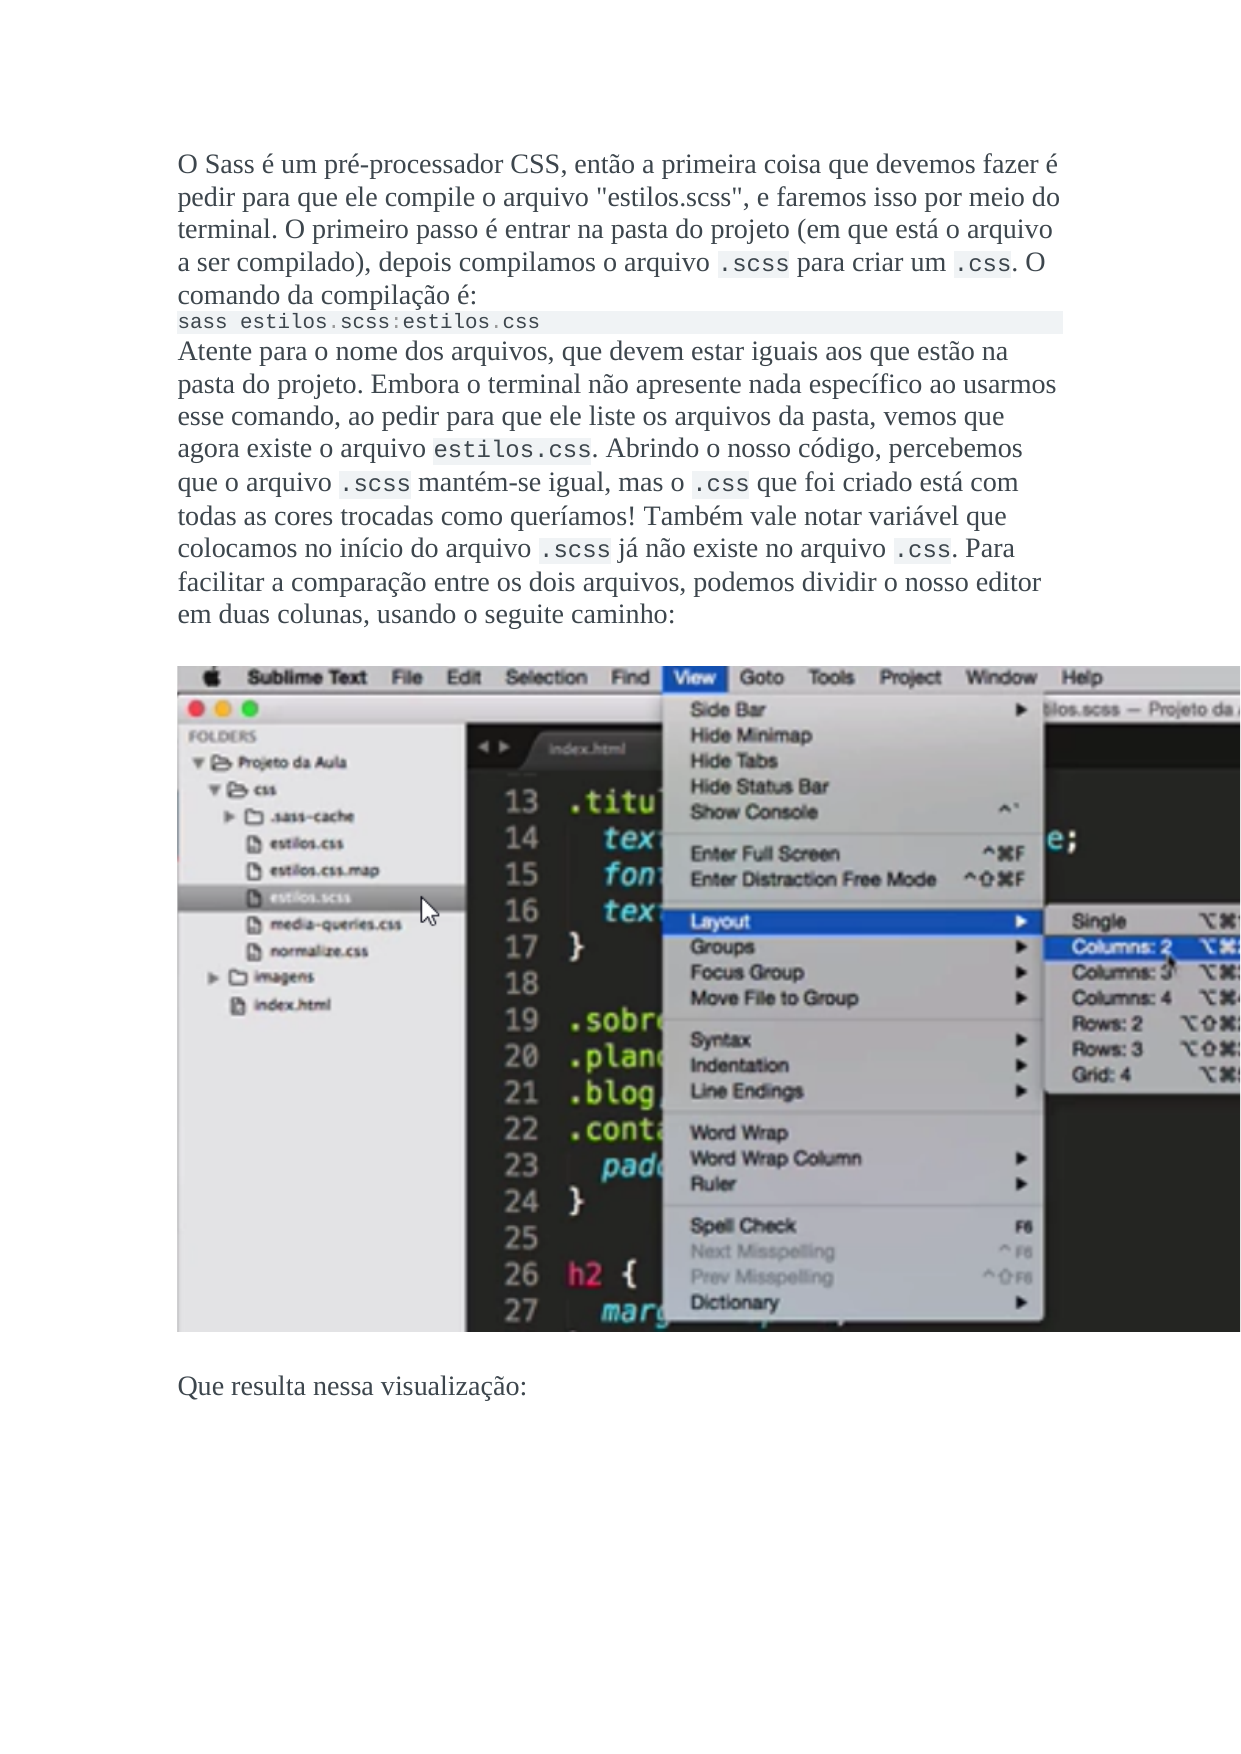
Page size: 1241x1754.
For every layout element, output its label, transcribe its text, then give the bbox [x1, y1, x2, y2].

text O Sass é um pré-processador CSS, então a primeira coisa que devemos fazer é pedir para que ele compile o arquivo "estilos.scss", e faremos isso por meio do terminal. O primeiro passo é entrar na pasta do projeto (em que está o arquivo a ser compilado), depois compilamos o arquivo .scss para criar um .css. O comando da compilação é: [177, 148, 1063, 311]
text sass estilos.scss:estilos.css [177, 311, 1063, 334]
picture [177, 666, 1241, 1332]
text Que resulta nessa visualização: [177, 1369, 1063, 1401]
text Atente para o nome dos arquivos, que devem estar iguais aos que estão na pasta do projeto. Embora o terminal não apresente nada específico ao usarmos esse comando, ao pedir para que ele liste os arquivos da pasta, vemos que agora existe o arquivo estilos.css. Abrindo o nosso código, percebemos que o arquivo .scss mantém-se igual, mas o .css que foi criado está com todas as cores trocadas como queríamos! Também vale notar variável que colocamos no início do arquivo .scss já não existe no arquivo .css. Para facilitar a comparação entre os dois arquivos, podemos dividir o nosso editor em duas colunas, usando o seguite caminho: [177, 334, 1063, 629]
